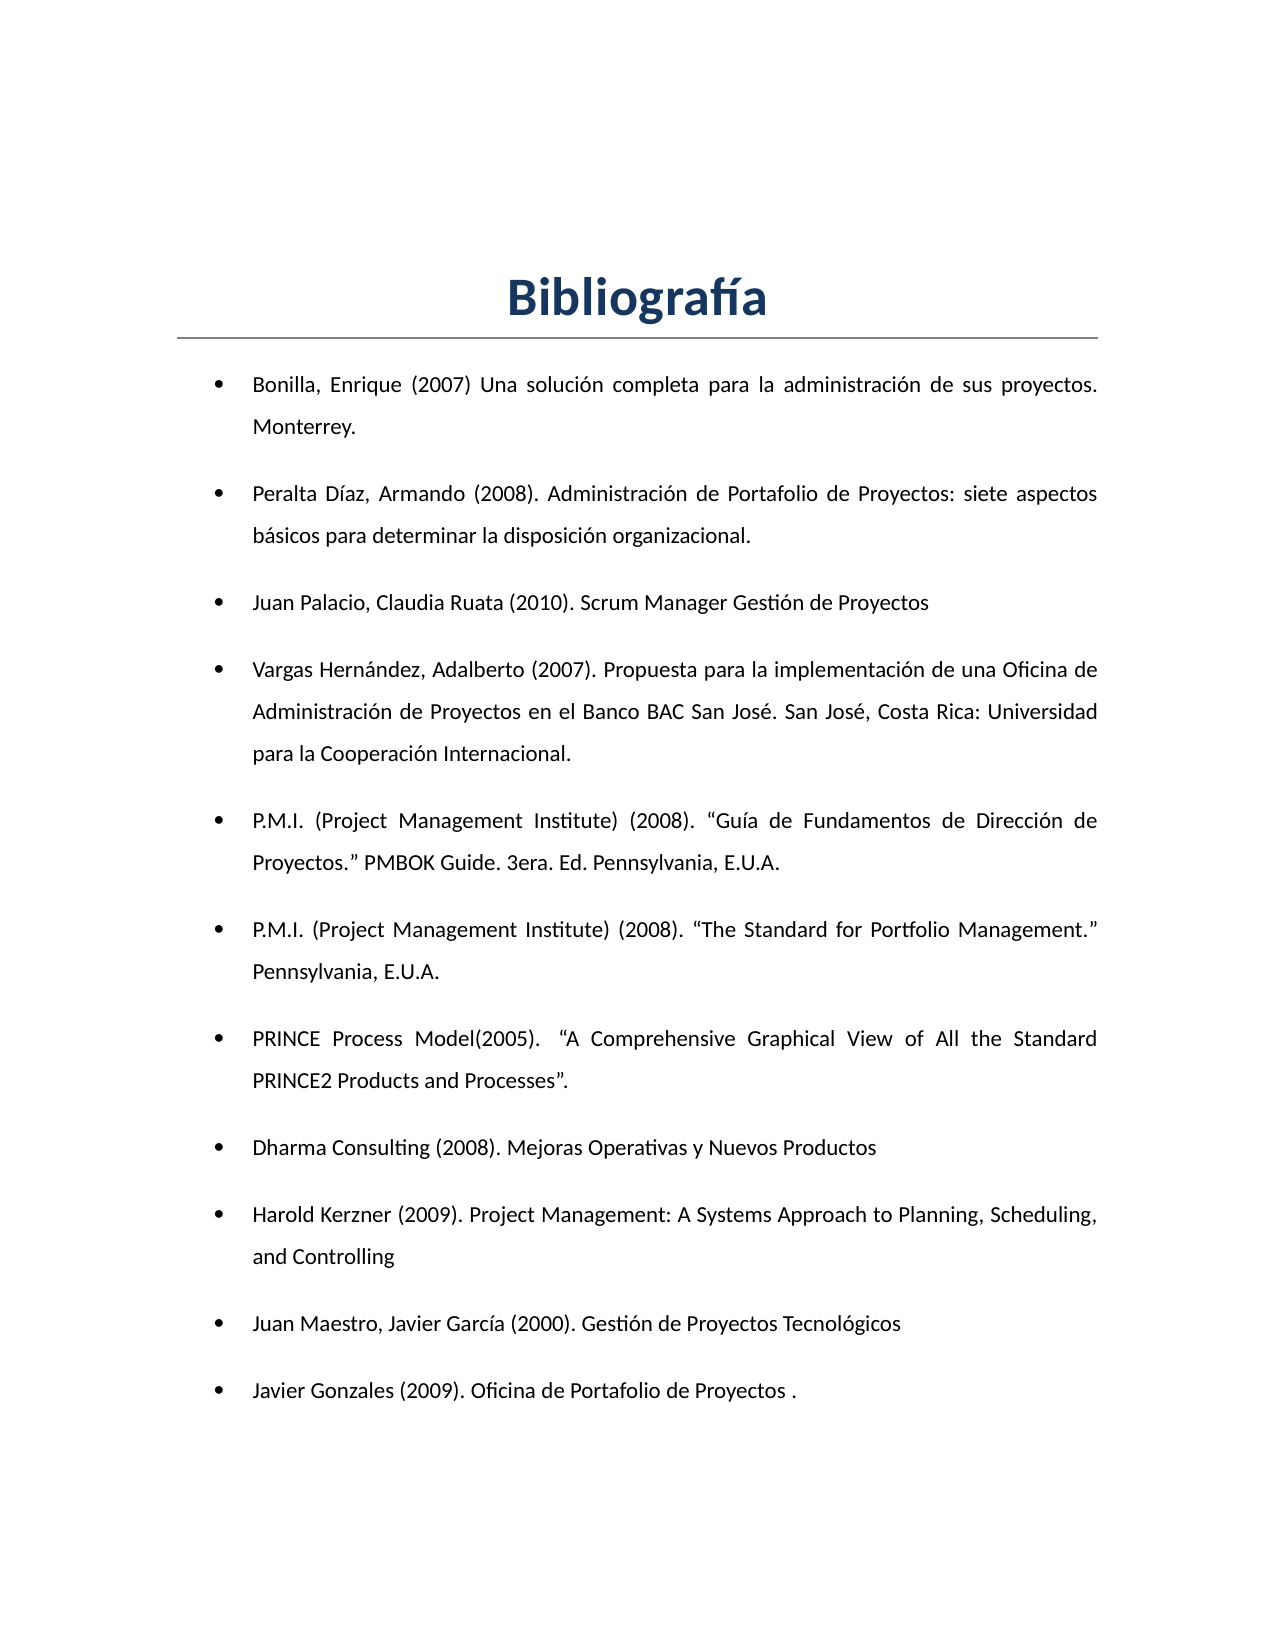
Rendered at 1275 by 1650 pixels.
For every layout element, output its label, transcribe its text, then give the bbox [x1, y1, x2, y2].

list PRINCE Process Model(2005). “A Comprehensive Graphical View of All the Standard PRINCE2 Products and Processes”. [215, 1024, 1098, 1094]
list Peralta Díaz, Armando (2008). Administración de Portafolio de Proyectos: siete aspectos básicos para determinar la disposición organizacional. [215, 479, 1098, 549]
list Bonilla, Enrique (2007) Una solución completa para la administración de sus proyectos. Monterrey. [215, 370, 1098, 440]
list P.M.I. (Project Management Institute) (2008). “The Standard for Portfolio Management.” Pennsylvania, E.U.A. [215, 915, 1098, 985]
list Harold Kerzner (2009). Project Management: A Systems Approach to Planning, Scheduling, and Controlling [215, 1200, 1098, 1270]
title Bibliografía [177, 263, 1098, 337]
list Juan Palacio, Claudia Ruata (2010). Scrum Manager Gestión de Proyectos [215, 588, 1098, 616]
list P.M.I. (Project Management Institute) (2008). “Guía de Fundamentos de Dirección de Proyectos.” PMBOK Guide. 3era. Ed. Pennsylvania, E.U.A. [215, 806, 1098, 876]
list Juan Maestro, Javier García (2000). Gestión de Proyectos Tecnológicos [215, 1309, 1098, 1337]
list Javier Gonzales (2009). Oficina de Portafolio de Proyectos . [215, 1376, 1098, 1404]
list Dharma Consulting (2008). Mejoras Operativas y Nuevos Productos [215, 1133, 1098, 1161]
list Vargas Hernández, Adalberto (2007). Propuesta para la implementación de una Oficina de Administración de Proyectos en el Banco BAC San José. San José, Costa Rica: Universidad para la Cooperación Internacional. [215, 655, 1098, 767]
